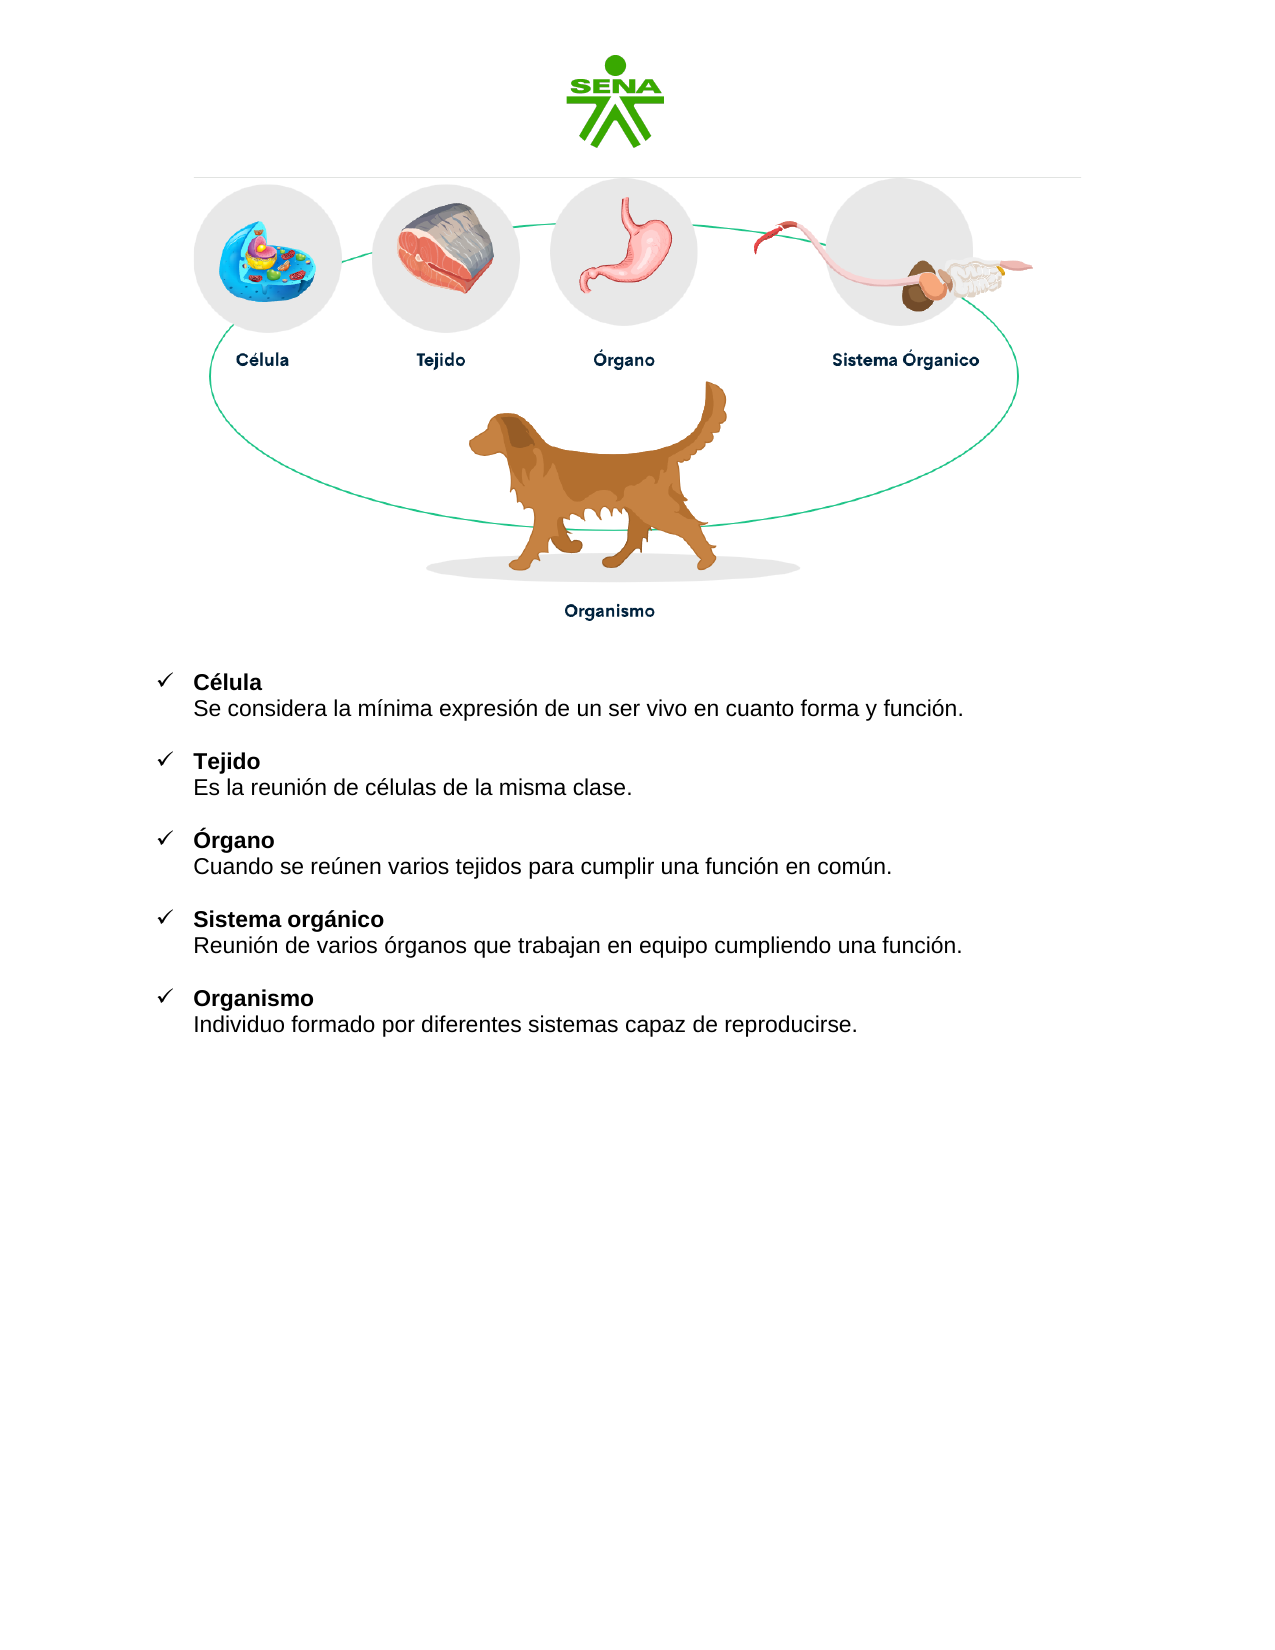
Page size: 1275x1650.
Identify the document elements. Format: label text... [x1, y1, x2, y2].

list Reunión de varios órganos que trabajan en equipo cumpliendo una función. [193, 932, 1157, 959]
list Tejido [156, 748, 1157, 774]
list Es la reunión de células de la misma clase. [193, 774, 1157, 801]
list Célula [156, 669, 1157, 695]
list Organismo [156, 985, 1157, 1011]
list Sistema orgánico [156, 906, 1157, 932]
picture [566, 55, 664, 148]
list Se considera la mínima expresión de un ser vivo en cuanto forma y función. [193, 695, 1157, 722]
list Cuando se reúnen varios tejidos para cumplir una función en común. [193, 853, 1157, 880]
list Órgano [156, 827, 1157, 853]
list Individuo formado por diferentes sistemas capaz de reproducirse. [193, 1011, 1157, 1038]
picture [193, 177, 1082, 640]
